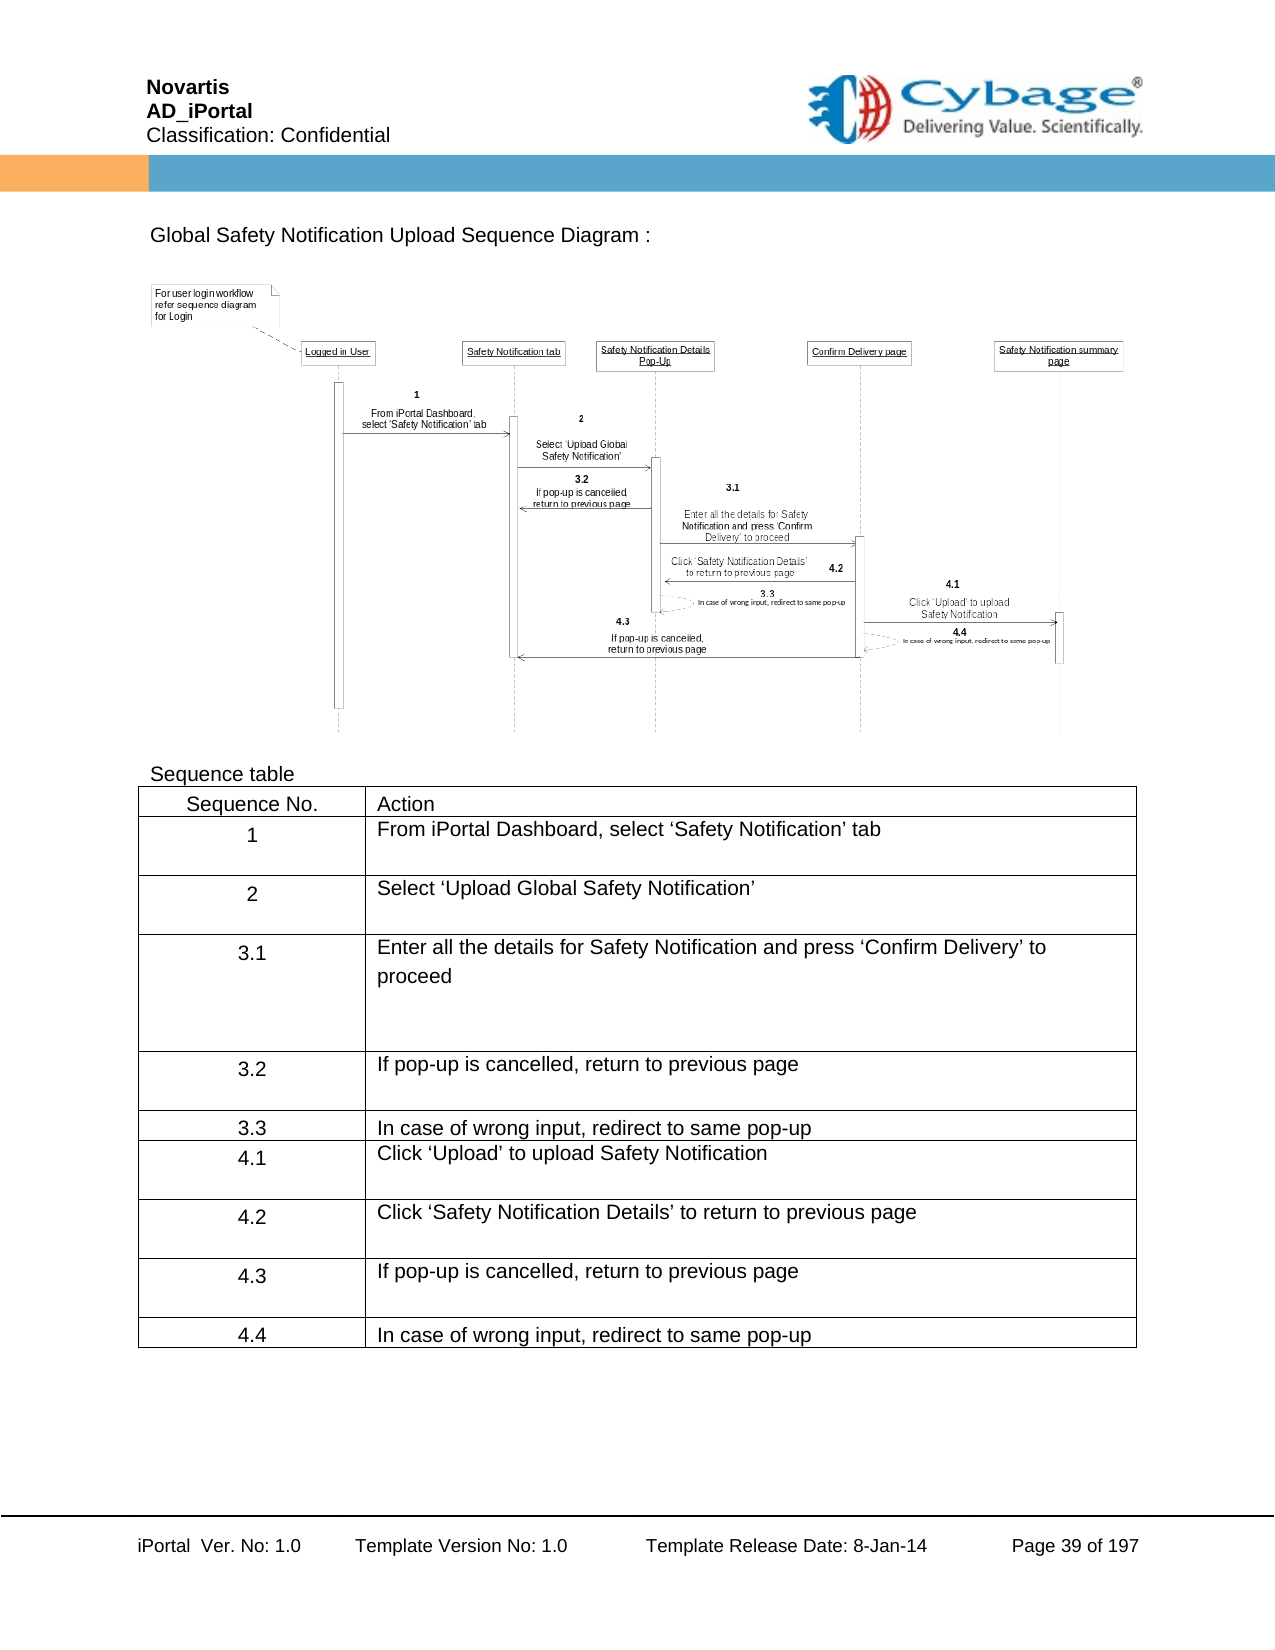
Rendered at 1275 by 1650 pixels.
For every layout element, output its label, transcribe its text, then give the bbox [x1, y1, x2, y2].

table_cell 4.2 [139, 1200, 365, 1258]
table_header Sequence No. [139, 787, 365, 816]
table_cell 3.1 [139, 935, 365, 1051]
table_cell 4.1 [139, 1141, 365, 1199]
table_cell Click ‘Safety Notification Details’ to return to previous page [366, 1200, 1136, 1258]
table_cell In case of wrong input, redirect to same pop-up [366, 1111, 1136, 1140]
table_cell From iPortal Dashboard, select ‘Safety Notification’ tab [366, 817, 1136, 875]
picture [808, 75, 1143, 144]
table_cell 4.4 [139, 1318, 365, 1347]
table_cell 3.2 [139, 1052, 365, 1109]
table_cell Select ‘Upload Global Safety Notification’ [366, 876, 1136, 934]
table_header Action [366, 787, 1136, 816]
table_cell 3.3 [139, 1111, 365, 1140]
table_cell In case of wrong input, redirect to same pop-up [366, 1318, 1136, 1347]
text Sequence table [150, 757, 1125, 786]
table_cell 2 [139, 876, 365, 934]
table_cell Click ‘Upload’ to upload Safety Notification [366, 1141, 1136, 1199]
table_cell Enter all the details for Safety Notification and press ‘Confirm Delivery’ to proceed [366, 935, 1136, 1051]
table_cell 1 [139, 817, 365, 875]
text Global Safety Notification Upload Sequence Diagram : [150, 217, 1125, 246]
table_cell 4.3 [139, 1259, 365, 1317]
table_cell If pop-up is cancelled, return to previous page [366, 1259, 1136, 1317]
table_cell If pop-up is cancelled, return to previous page [366, 1052, 1136, 1109]
